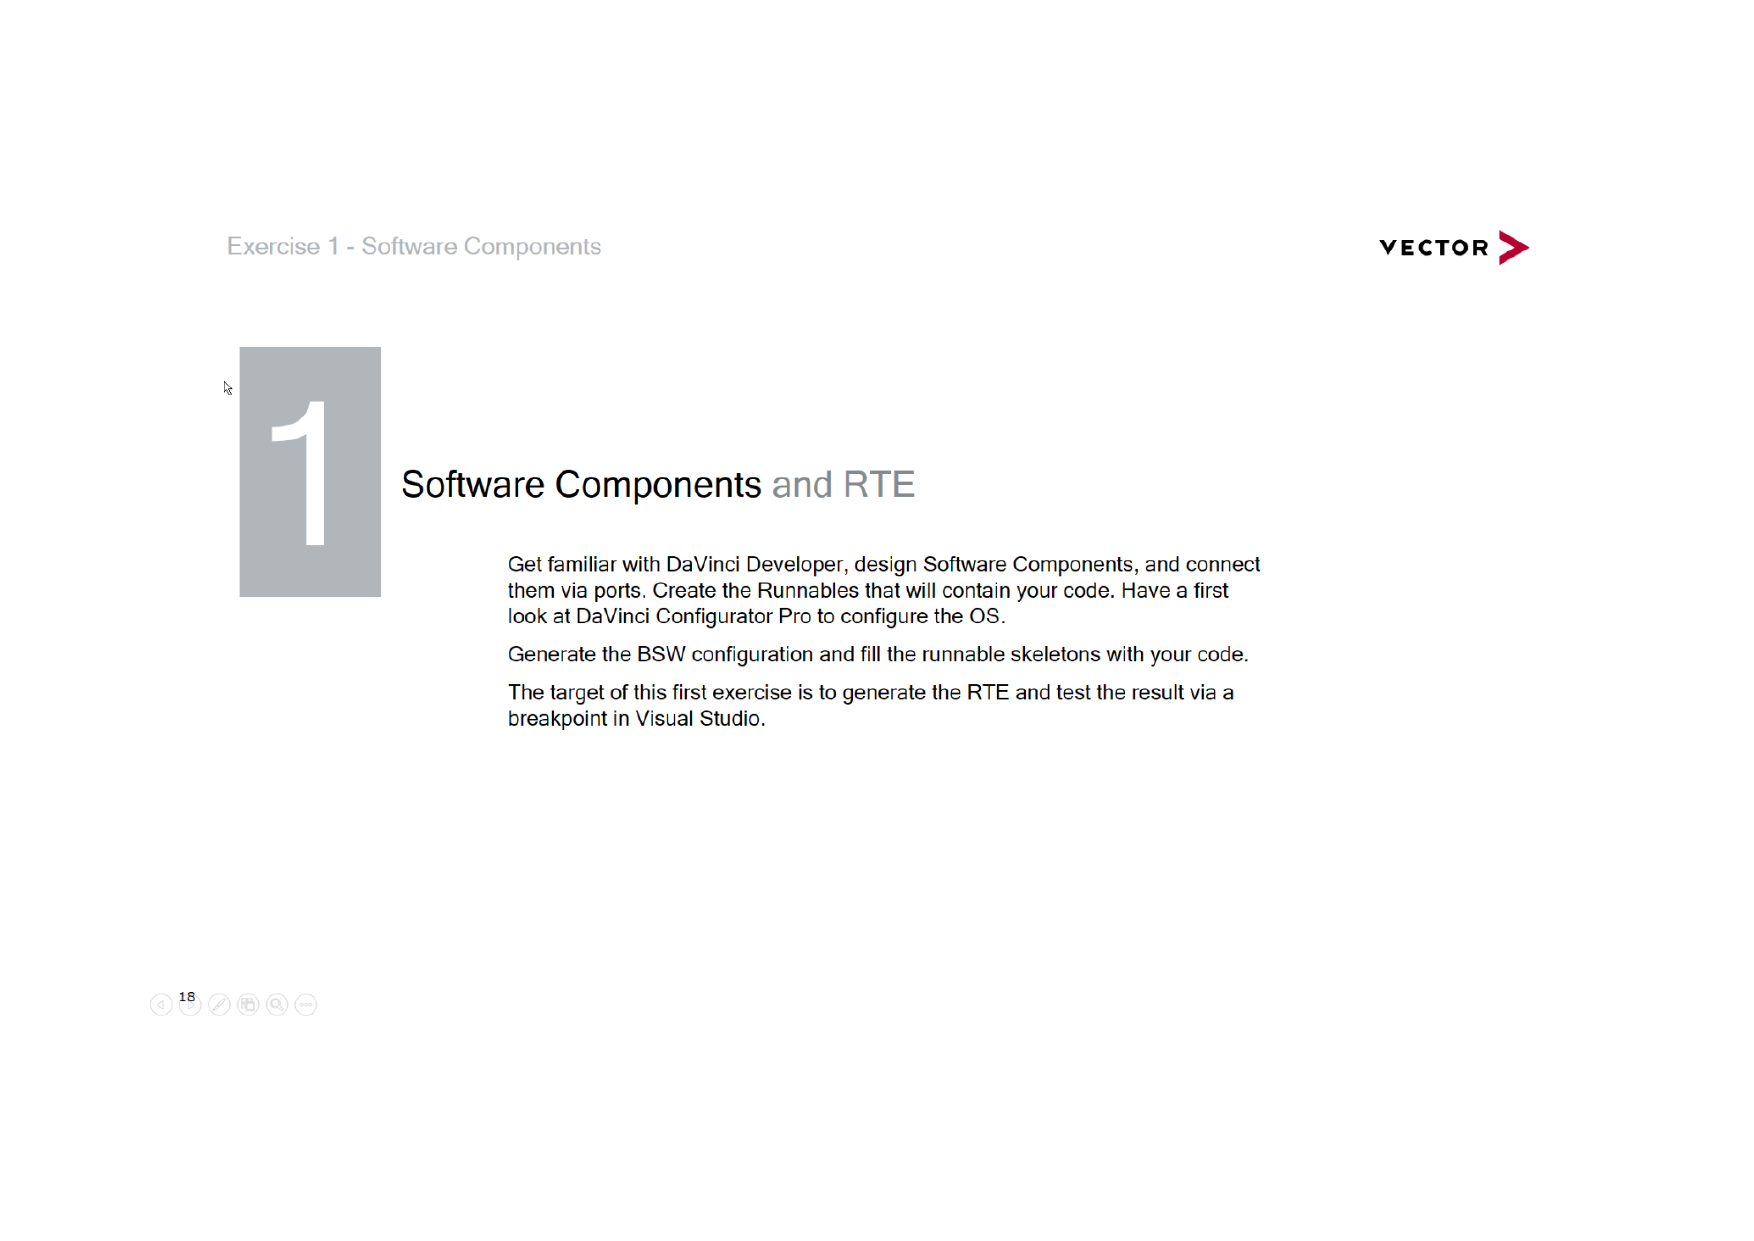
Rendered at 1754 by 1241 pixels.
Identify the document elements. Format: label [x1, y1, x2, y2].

picture [150, 197, 1604, 1016]
